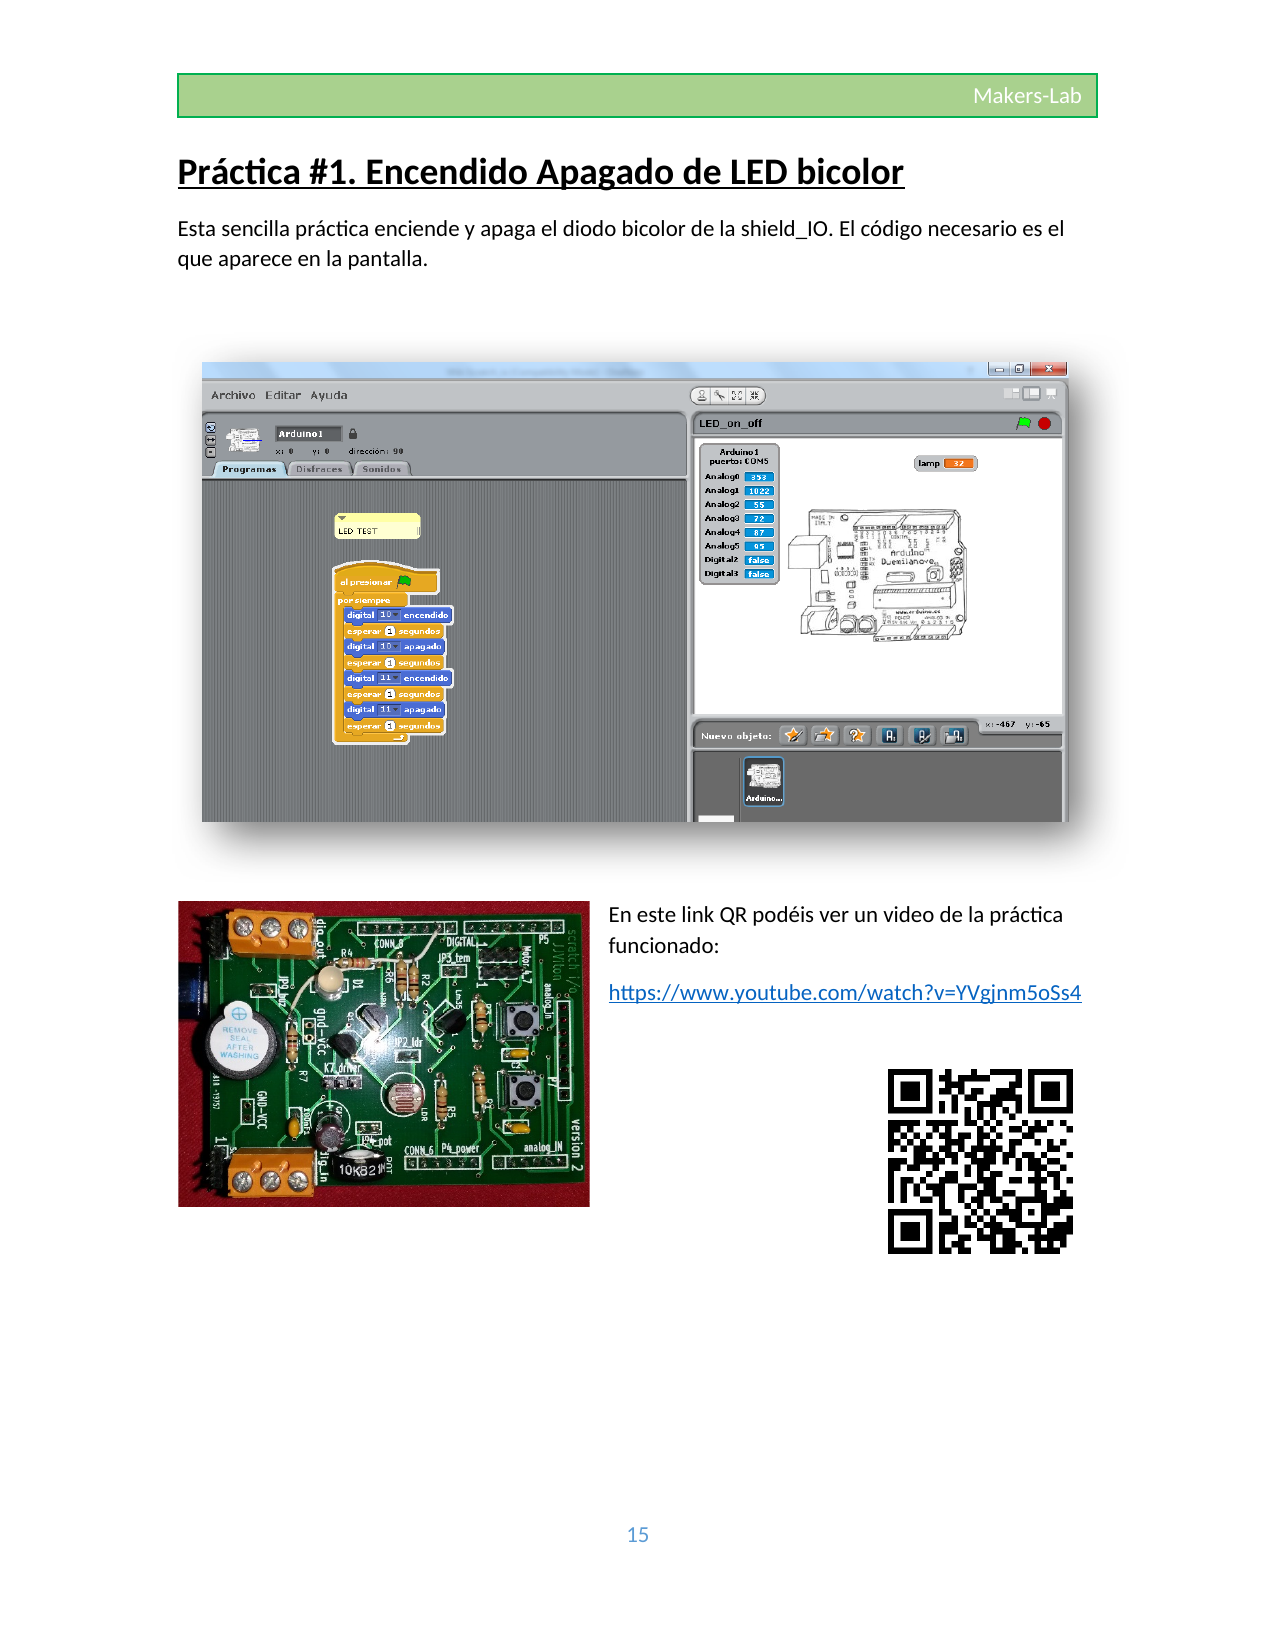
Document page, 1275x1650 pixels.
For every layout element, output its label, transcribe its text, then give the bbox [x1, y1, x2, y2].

text Esta sencilla práctica enciende y apaga el diodo bicolor de la shield_IO. El código necesario es el que aparece en la pantalla. [177, 214, 1098, 272]
text https://www.youtube.com/watch?v=YVgjnm5oSs4 [177, 947, 1098, 975]
text Práctica #1. Encendido Apagado de LED bicolor [177, 148, 1098, 193]
picture [202, 362, 1069, 822]
text En este link QR podéis ver un video de la práctica funcionado: [177, 901, 1098, 928]
picture [862, 1013, 1098, 1249]
